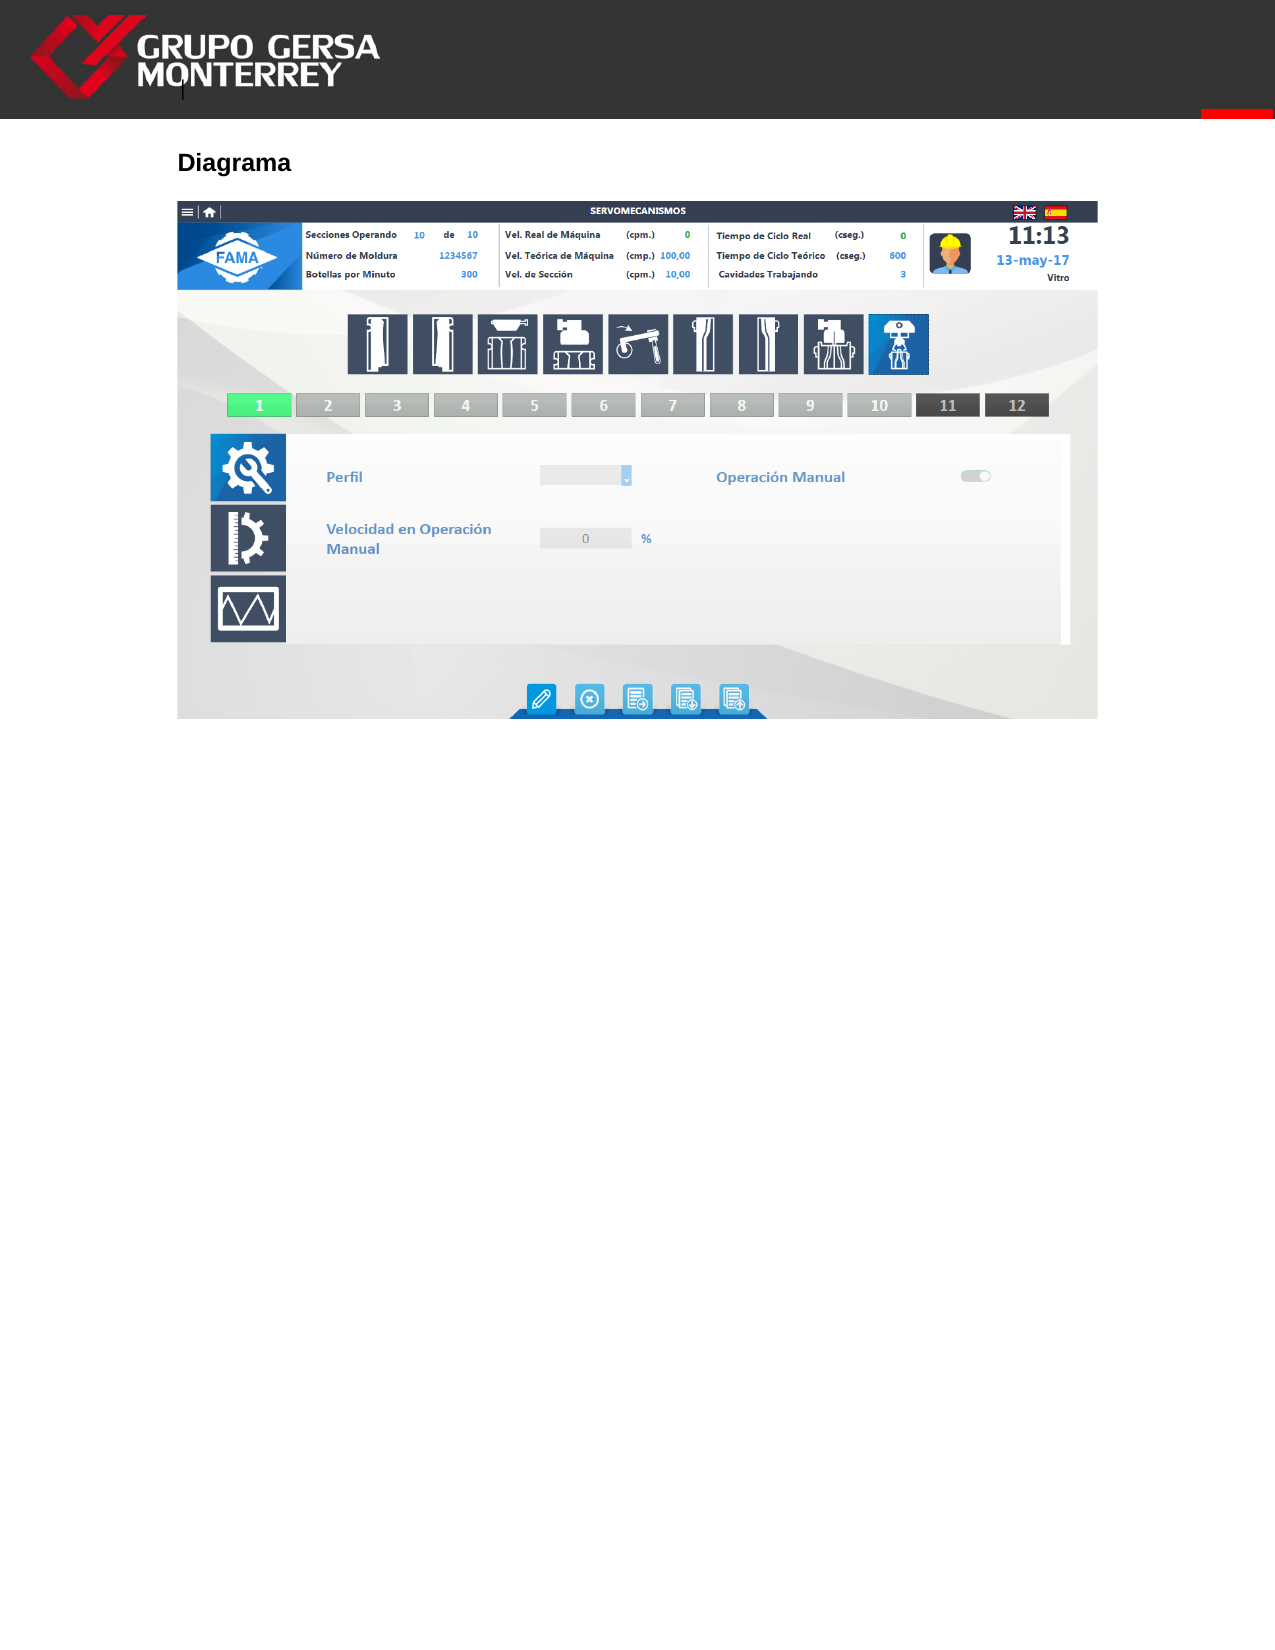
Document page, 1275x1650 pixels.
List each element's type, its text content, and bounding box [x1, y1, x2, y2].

text Diagrama [177, 148, 1098, 176]
picture [177, 201, 1098, 719]
picture [0, 0, 1275, 119]
